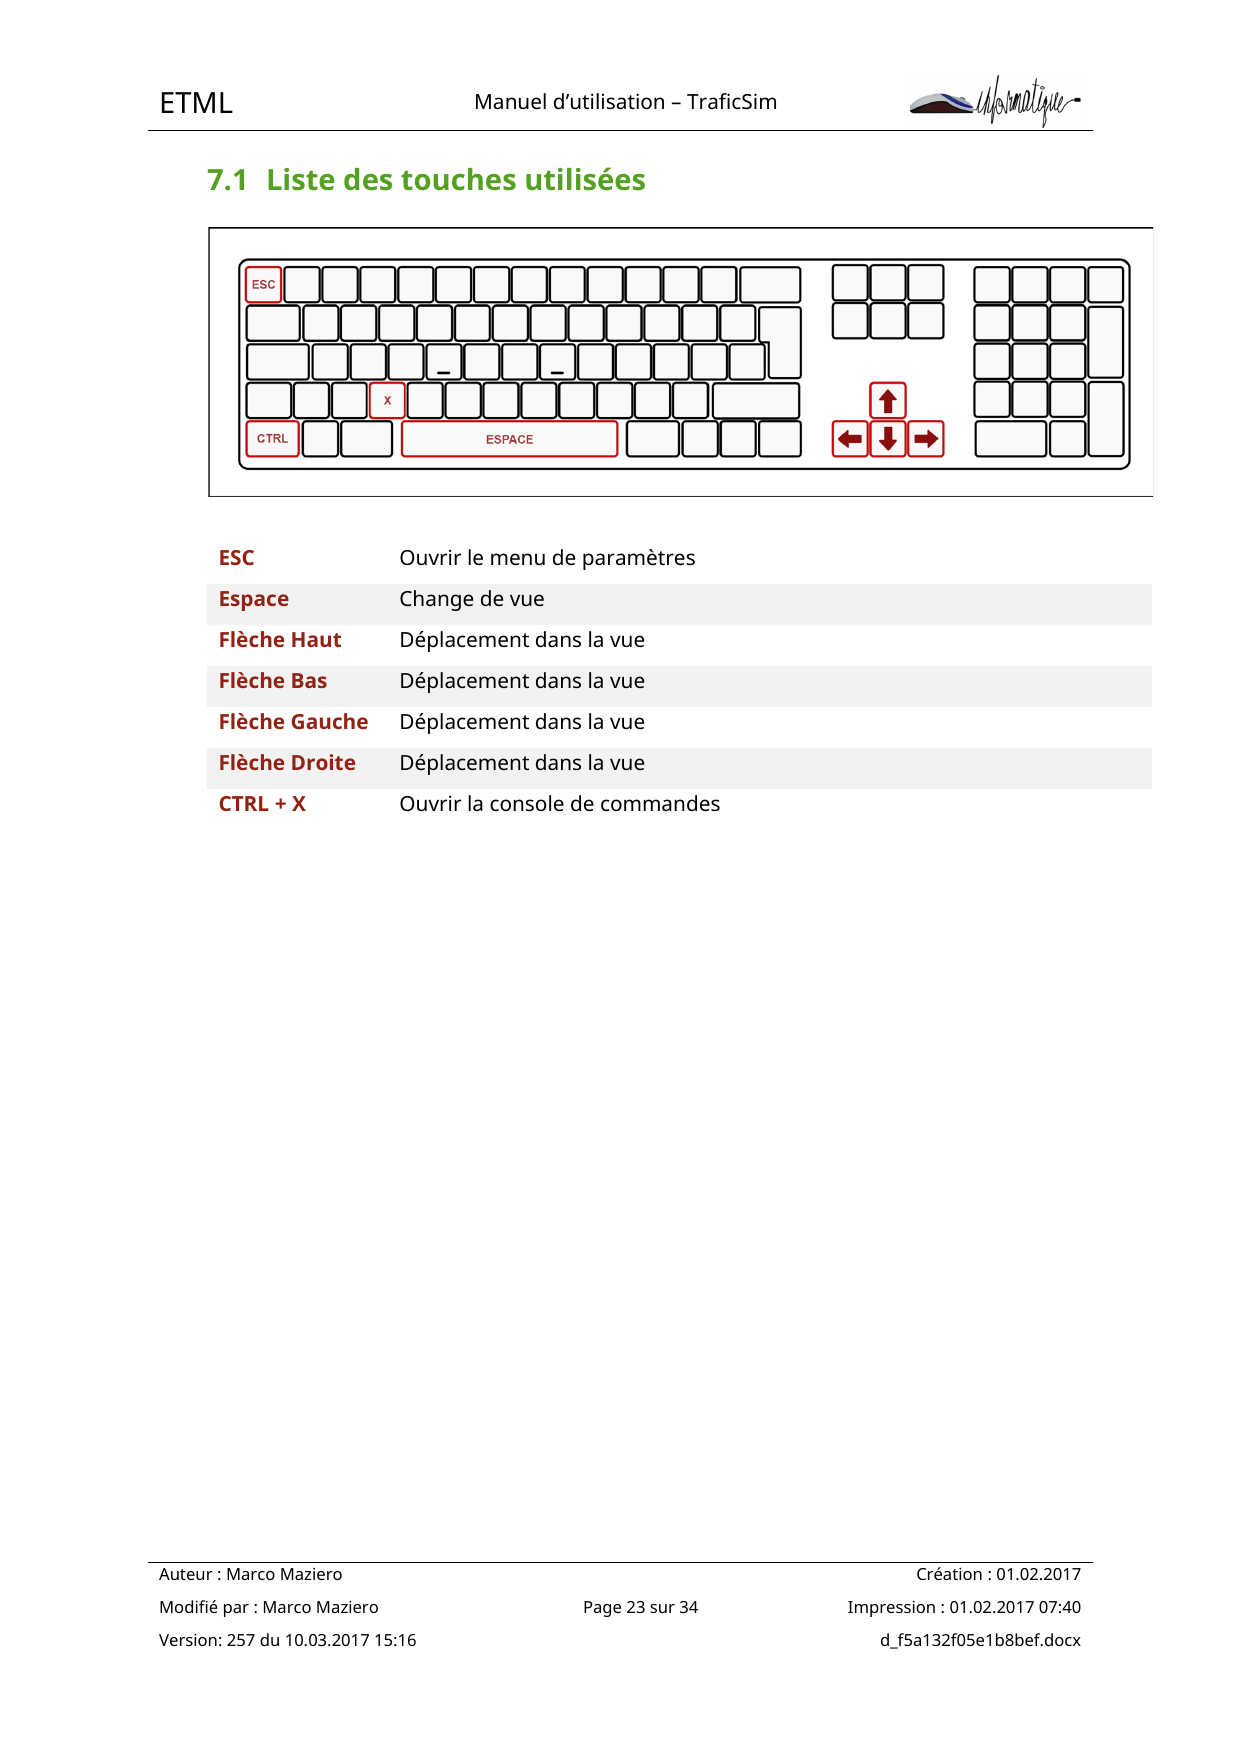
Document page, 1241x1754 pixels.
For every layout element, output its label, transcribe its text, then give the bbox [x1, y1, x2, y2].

picture [909, 75, 1082, 128]
table_cell Change de vue [388, 584, 1152, 625]
table_header Ouvrir le menu de paramètres [388, 543, 1152, 584]
subtitle Liste des touches utilisées [207, 159, 1092, 199]
table_cell Flèche Bas [207, 666, 388, 707]
table_header ESC [207, 543, 388, 584]
picture [208, 227, 1154, 497]
table_cell Flèche Droite [207, 748, 388, 789]
table_cell Déplacement dans la vue [388, 625, 1152, 666]
table_cell Déplacement dans la vue [388, 748, 1152, 789]
table_cell Ouvrir la console de commandes [388, 789, 1152, 830]
table_cell Déplacement dans la vue [388, 707, 1152, 748]
table_cell Déplacement dans la vue [388, 666, 1152, 707]
table_cell Flèche Haut [207, 625, 388, 666]
table_cell Espace [207, 584, 388, 625]
table_cell Flèche Gauche [207, 707, 388, 748]
table_cell CTRL + X [207, 789, 388, 830]
